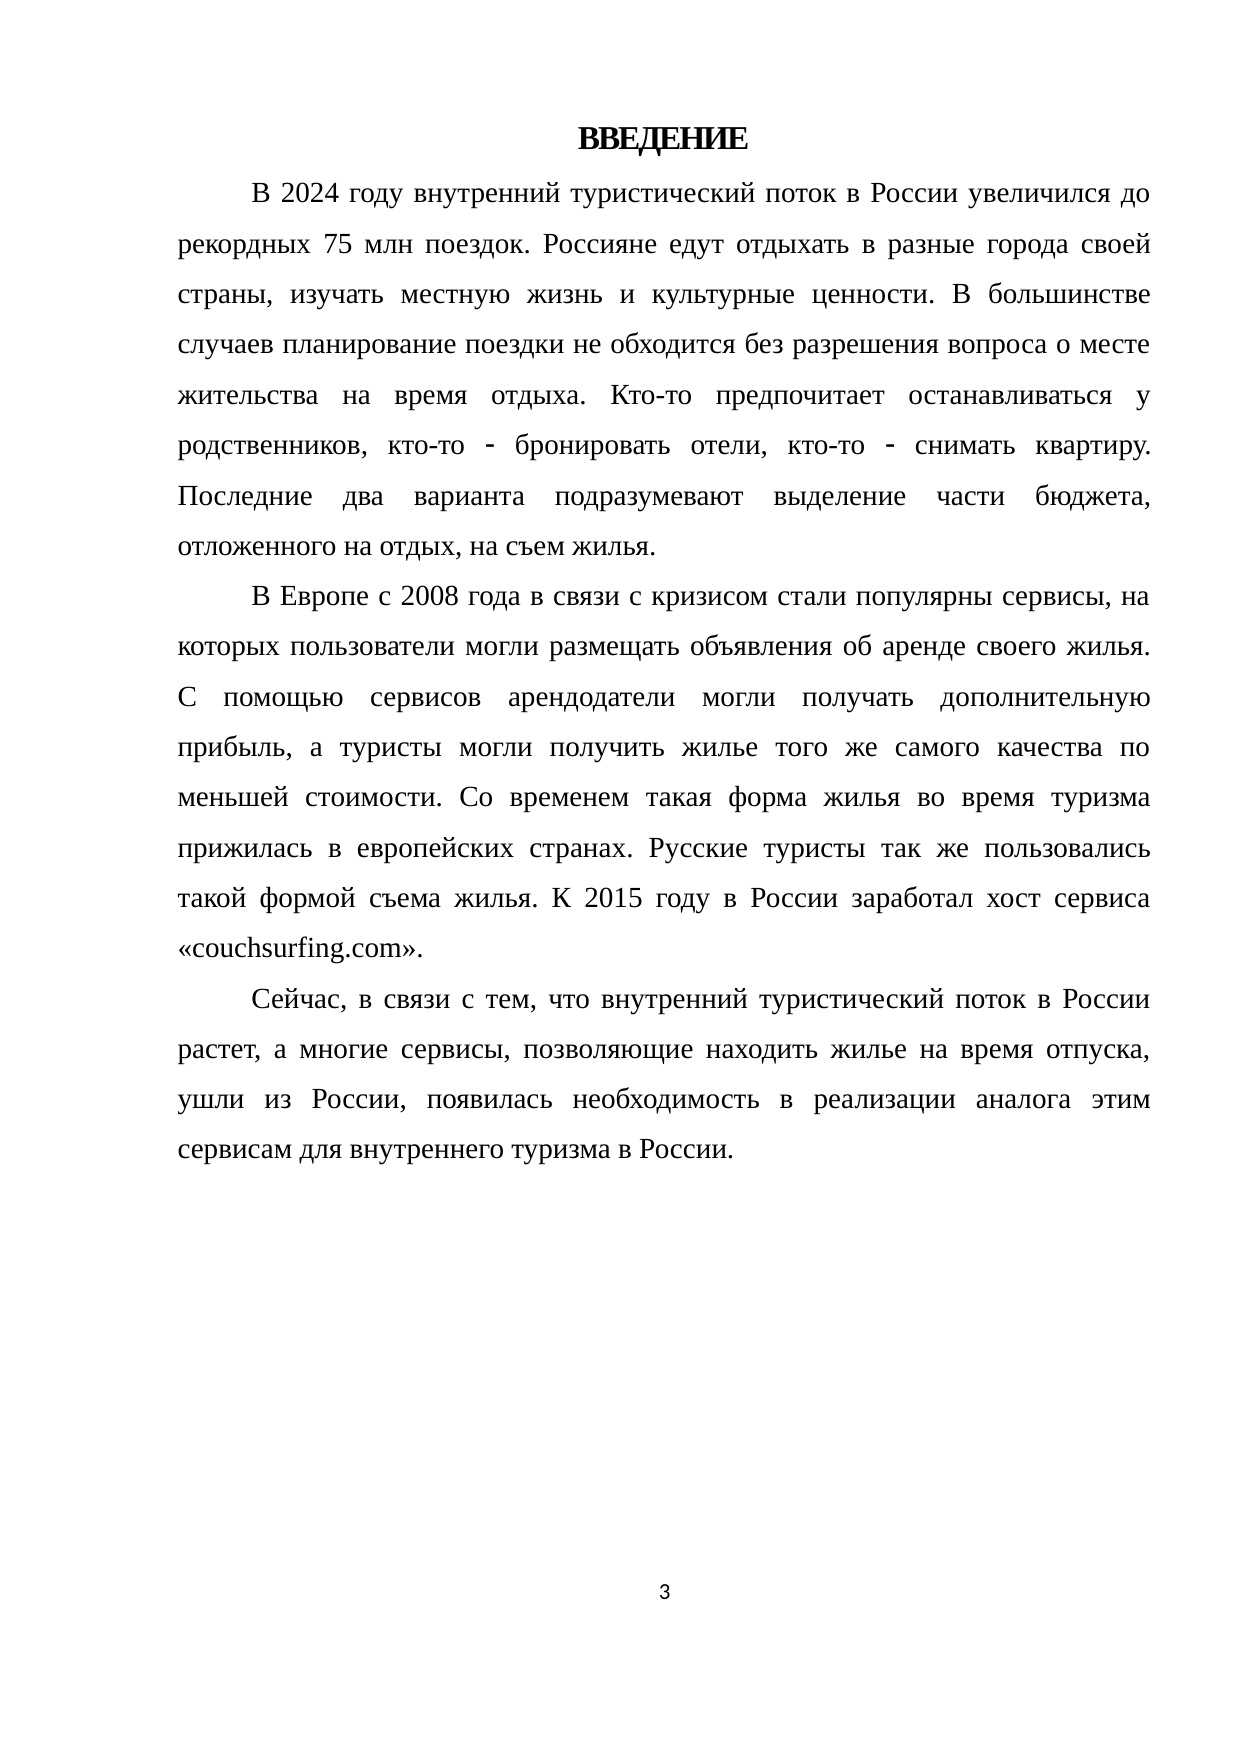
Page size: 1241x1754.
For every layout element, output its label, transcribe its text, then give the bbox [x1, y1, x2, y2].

text Сейчас, в связи с тем, что внутренний туристический поток в России растет, а многие сервисы, позволяющие находить жилье на время отпуска, ушли из России, появилась необходимость в реализации аналога этим сервисам для внутреннего туризма в России. [177, 981, 1152, 1165]
text ВВЕДЕНИЕ [177, 118, 1152, 156]
text В Европе с 2008 года в связи с кризисом стали популярны сервисы, на которых пользователи могли размещать объявления об аренде своего жилья. С помощью сервисов арендодатели могли получать дополнительную прибыль, а туристы могли получить жилье того же самого качества по меньшей стоимости. Со временем такая форма жилья во время туризма прижилась в европейских странах. Русские туристы так же пользовались такой формой съема жилья. К 2015 году в России заработал хост сервиса «couchsurfing.com». [177, 578, 1152, 964]
text В 2024 году внутренний туристический поток в России увеличился до рекордных 75 млн поездок. Россияне едут отдыхать в разные города своей страны, изучать местную жизнь и культурные ценности. В большинстве случаев планирование поездки не обходится без разрешения вопроса о месте жительства на время отдыха. Кто-то предпочитает останавливаться у родственников, кто-то бронировать отели, кто-то снимать квартиру. Последние два варианта подразумевают выделение части бюджета, отложенного на отдых, на съем жилья. [177, 176, 1152, 561]
